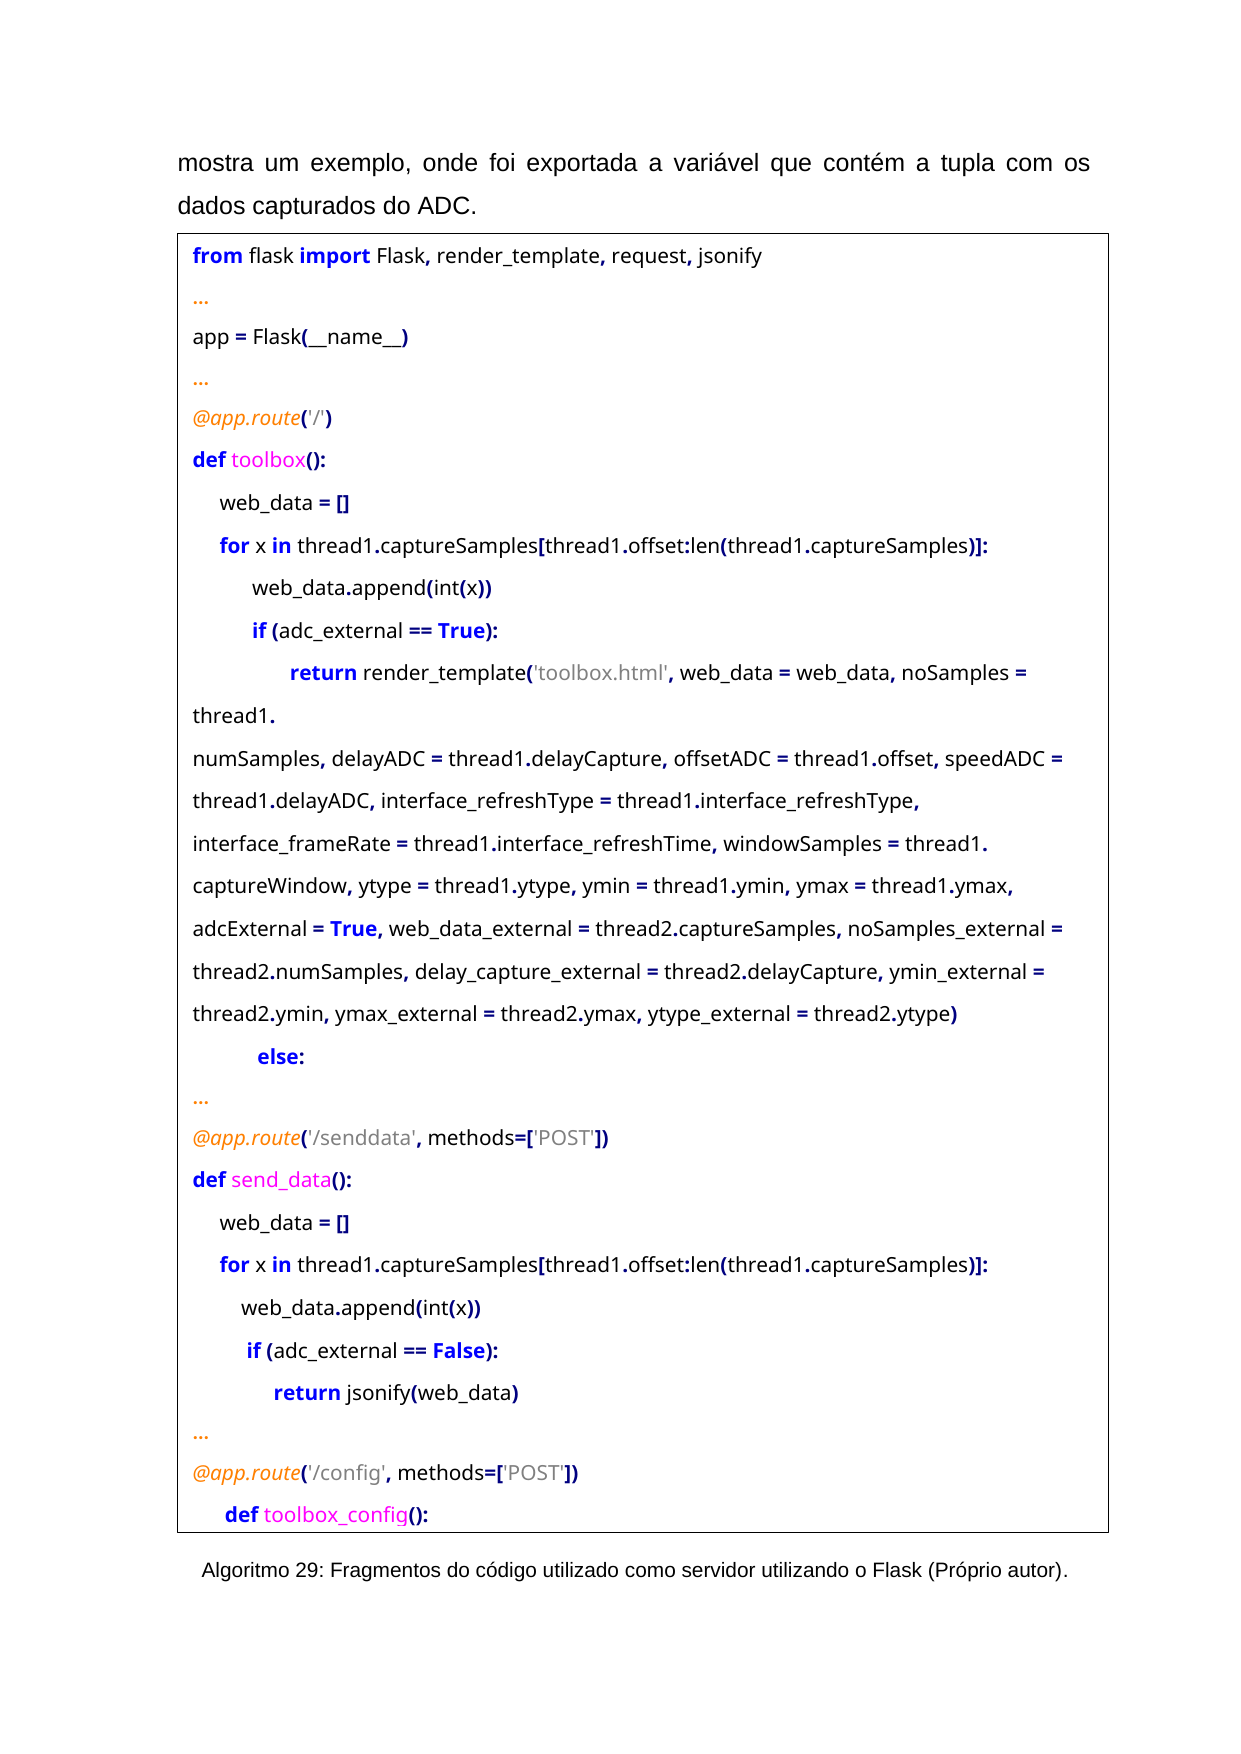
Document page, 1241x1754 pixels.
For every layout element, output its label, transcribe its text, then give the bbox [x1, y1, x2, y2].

text Algoritmo 29: Fragmentos do código utilizado como servidor utilizando o Flask (Próprio autor). [177, 1558, 1092, 1582]
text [177, 148, 1092, 219]
